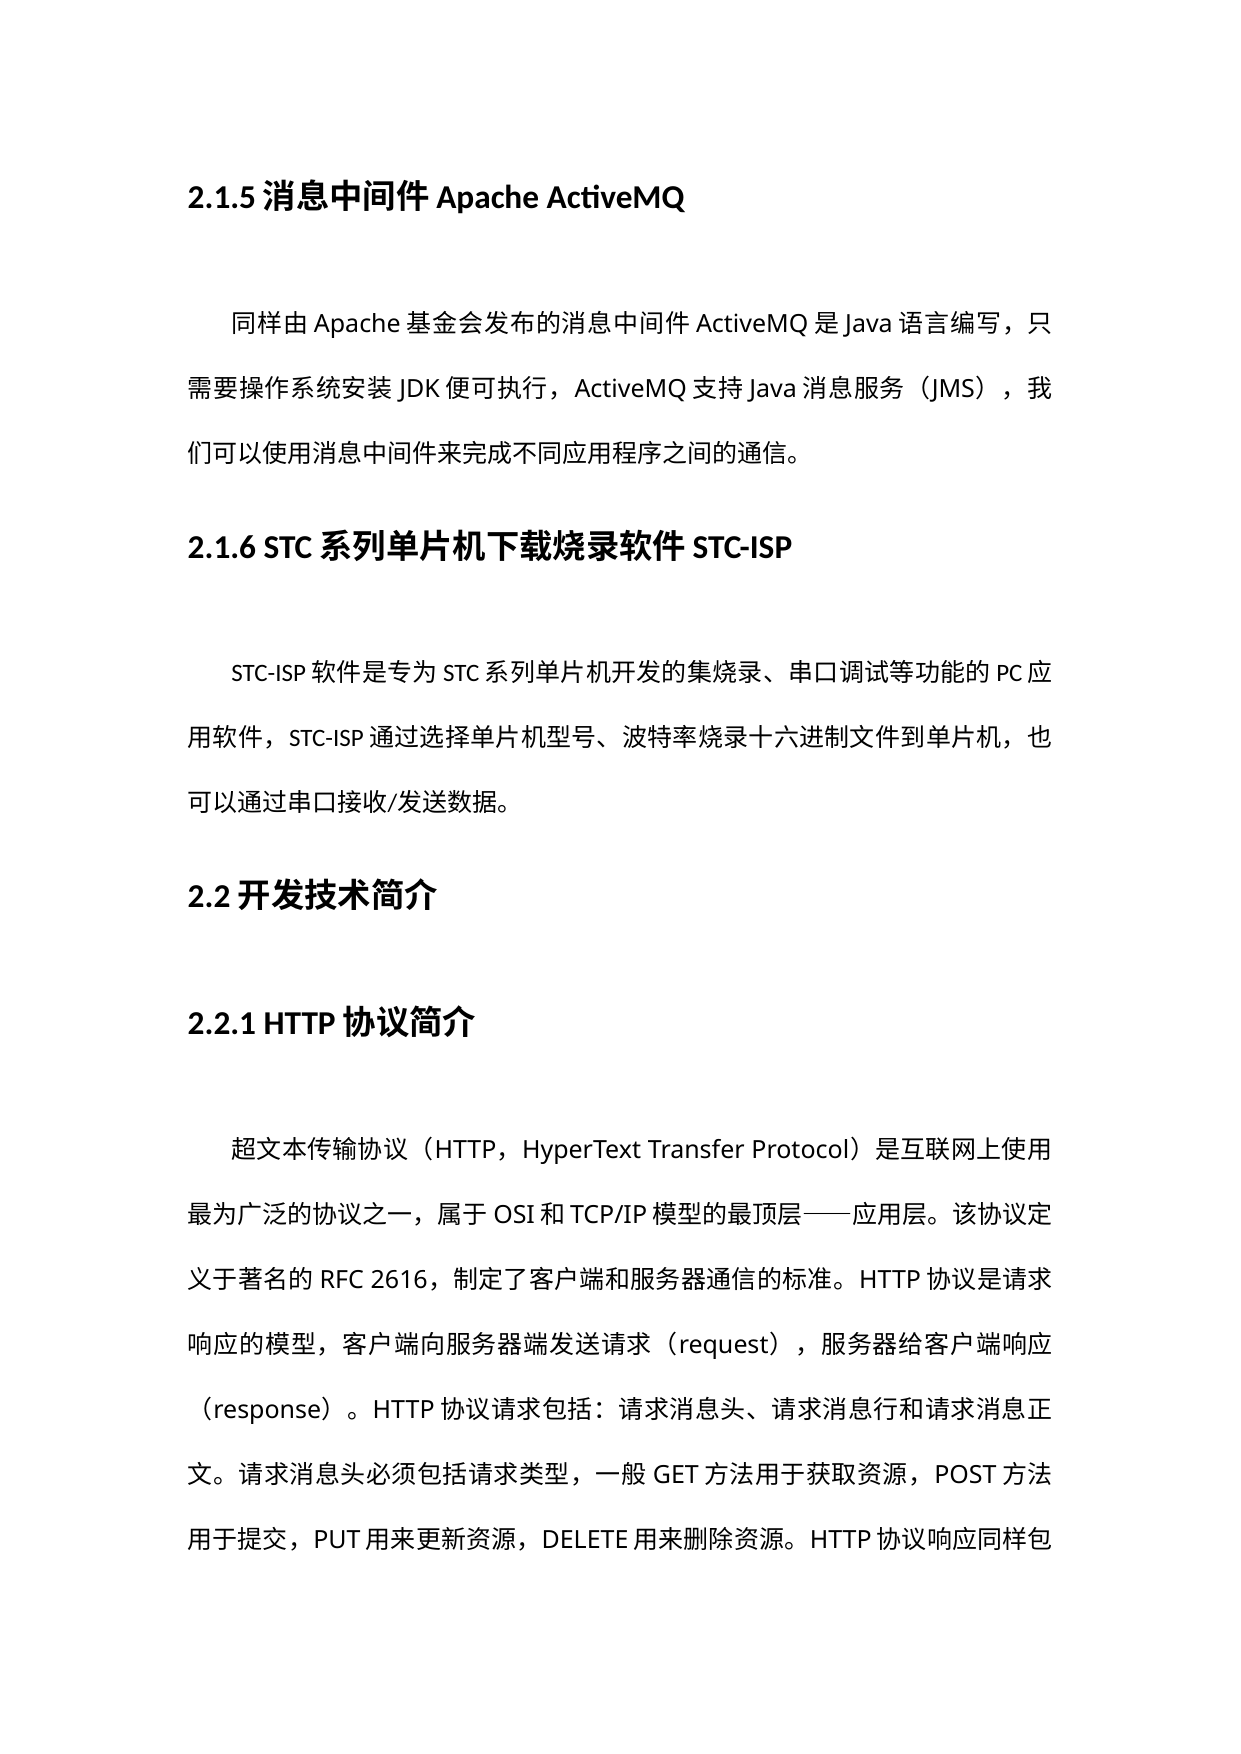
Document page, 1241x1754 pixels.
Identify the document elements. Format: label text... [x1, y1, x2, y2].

subtitle 2.2 开发技术简介 [187, 861, 1053, 926]
subtitle 2.2.1 HTTP协议简介 [187, 988, 1053, 1053]
subtitle 2.1.5消息中间件Apache ActiveMQ [187, 162, 1053, 227]
text STC-ISP软件是专为STC系列单片机开发的集烧录、串口调试等功能的PC应用软件，STC-ISP通过选择单片机型号、波特率烧录十六进制文件到单片机，也可以通过串口接收/发送数据。 [187, 638, 1053, 833]
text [187, 1115, 1053, 1570]
text 同样由Apache基金会发布的消息中间件ActiveMQ是Java语言编写，只需要操作系统安装JDK便可执行，ActiveMQ支持Java消息服务（JMS），我们可以使用消息中间件来完成不同应用程序之间的通信。 [187, 289, 1053, 484]
subtitle 2.1.6 STC系列单片机下载烧录软件STC-ISP [187, 511, 1053, 576]
